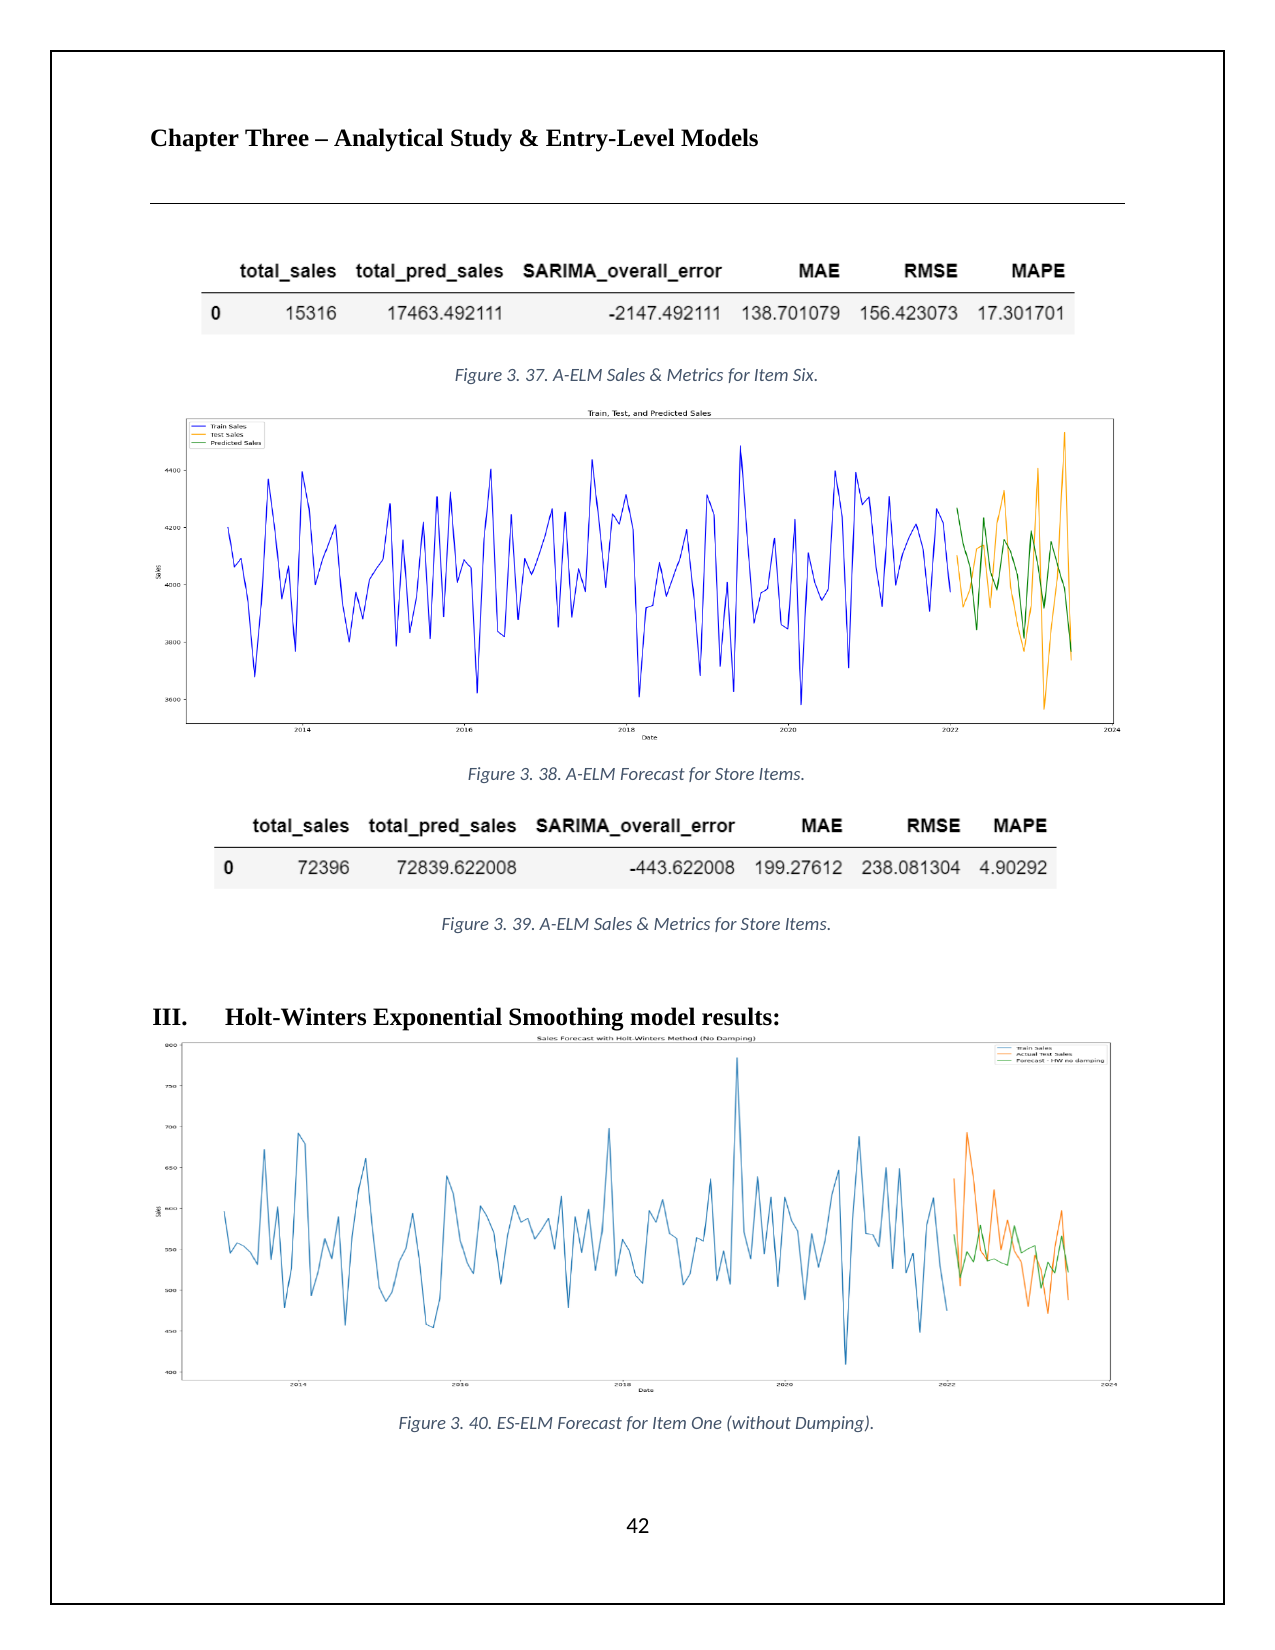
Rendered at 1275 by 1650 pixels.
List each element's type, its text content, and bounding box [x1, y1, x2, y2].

text Figure 3. 39. A-ELM Sales & Metrics for Store Items. [150, 912, 1125, 934]
picture [191, 250, 1084, 345]
text Figure 3. 38. A-ELM Forecast for Store Items. [150, 763, 1125, 786]
text Figure 3. 37. A-ELM Sales & Metrics for Item Six. [150, 363, 1125, 386]
picture [150, 1033, 1122, 1395]
text Figure 3. 40. ES-ELM Forecast for Item One (without Dumping). [150, 1411, 1125, 1434]
picture [208, 806, 1067, 893]
picture [150, 406, 1125, 744]
subtitle Holt-Winters Exponential Smoothing model results: [187, 1002, 1125, 1031]
